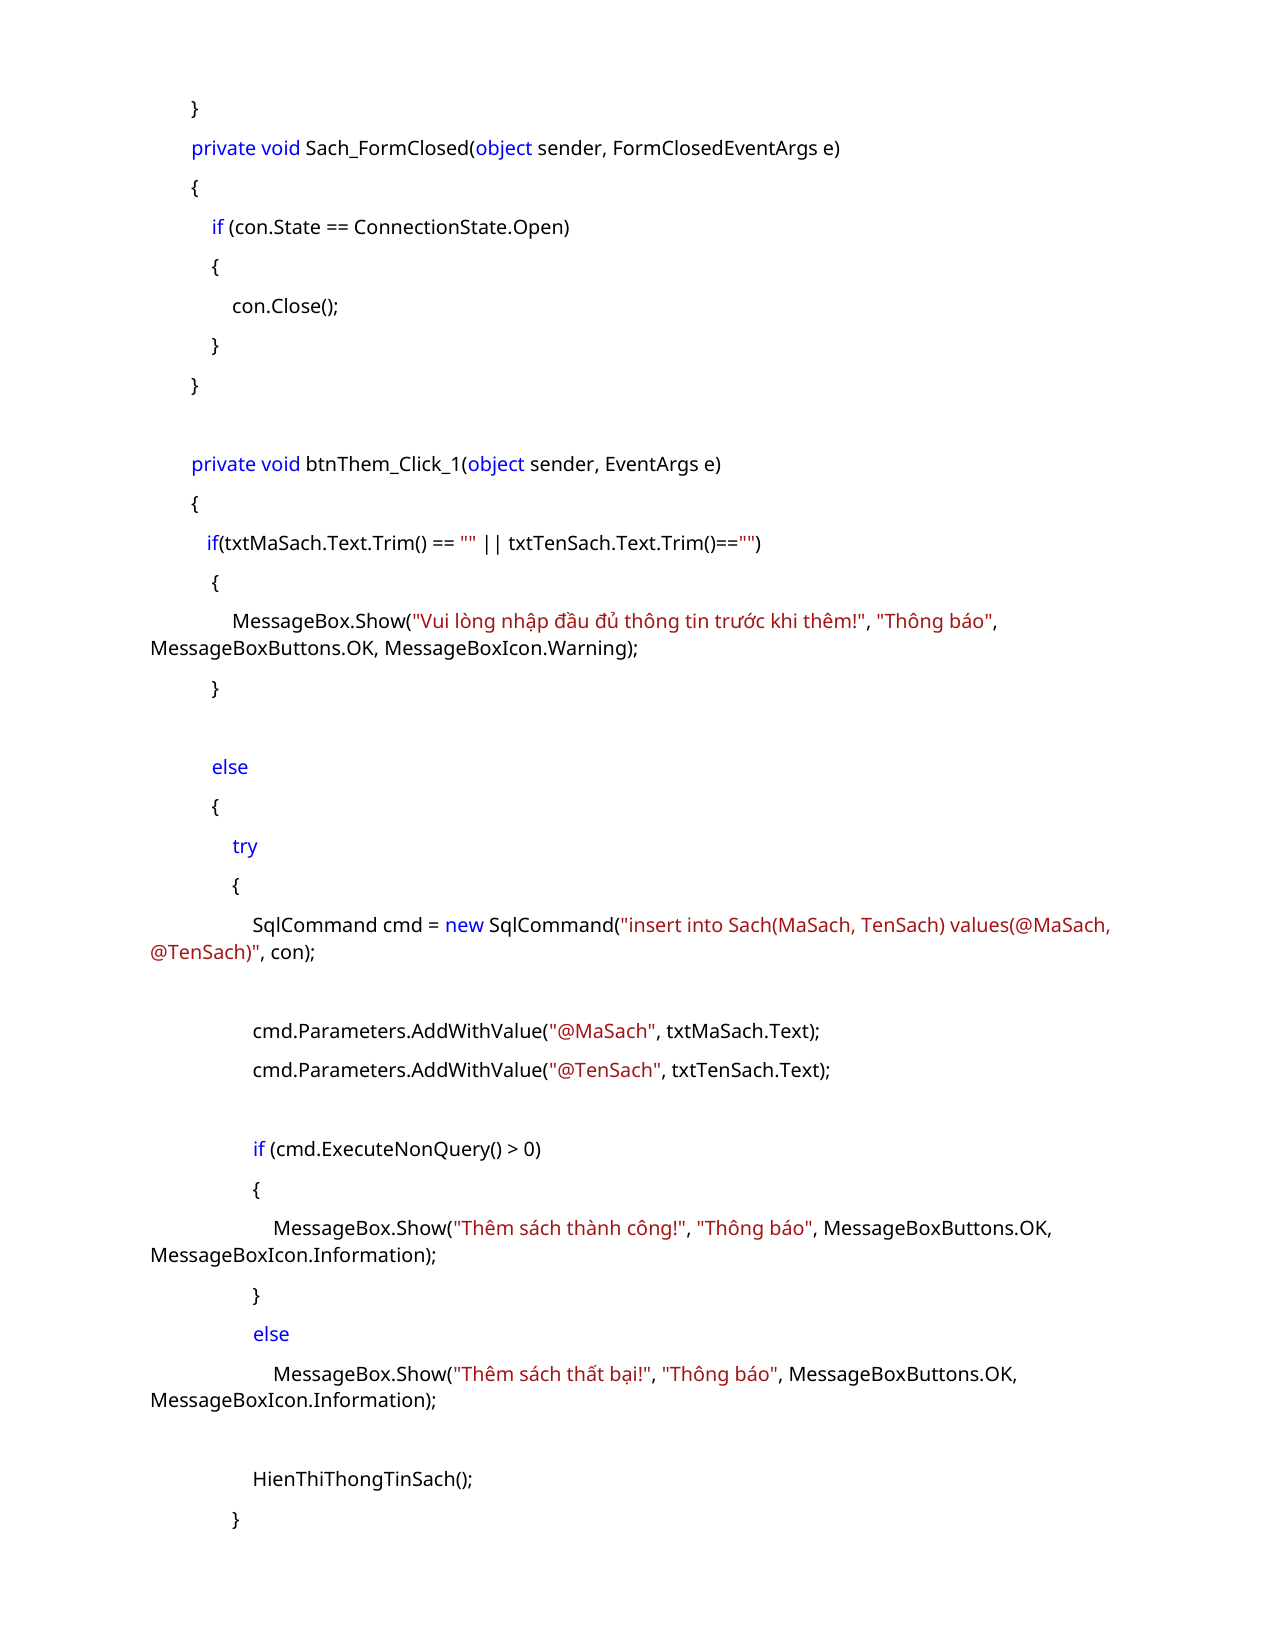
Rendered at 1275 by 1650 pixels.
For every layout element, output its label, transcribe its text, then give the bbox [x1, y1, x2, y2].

text private void btnThem_Click_1(object sender, EventArgs e) [150, 450, 1125, 477]
text SqlCommand cmd = new SqlCommand("insert into Sach(MaSach, TenSach) values(@MaSach, @TenSach)", con); [150, 911, 1125, 965]
text else [150, 1320, 1125, 1347]
text } [150, 1281, 1125, 1308]
text MessageBox.Show("Thêm sách thành công!", "Thông báo", MessageBoxButtons.OK, MessageBoxIcon.Information); [150, 1214, 1125, 1268]
text } [150, 94, 1125, 121]
text { [150, 872, 1125, 898]
text MessageBox.Show("Vui lòng nhập đầu đủ thông tin trước khi thêm!", "Thông báo", MessageBoxButtons.OK, MessageBoxIcon.Warning); [150, 608, 1125, 662]
text try [150, 832, 1125, 859]
text if (con.State == ConnectionState.Open) [150, 213, 1125, 240]
text if (cmd.ExecuteNonQuery() > 0) [150, 1135, 1125, 1162]
text { [150, 1175, 1125, 1202]
text { [150, 793, 1125, 819]
text MessageBox.Show("Thêm sách thất bại!", "Thông báo", MessageBoxButtons.OK, MessageBoxIcon.Information); [150, 1360, 1125, 1414]
text if(txtMaSach.Text.Trim() == "" || txtTenSach.Text.Trim()=="") [150, 529, 1125, 556]
text } [150, 1505, 1125, 1532]
text { [150, 252, 1125, 279]
text con.Close(); [150, 292, 1125, 319]
text cmd.Parameters.AddWithValue("@TenSach", txtTenSach.Text); [150, 1056, 1125, 1083]
text HienThiThongTinSach(); [150, 1466, 1125, 1493]
text { [150, 568, 1125, 595]
text } [150, 371, 1125, 398]
text private void Sach_FormClosed(object sender, FormClosedEventArgs e) [150, 134, 1125, 161]
text { [150, 489, 1125, 516]
text else [150, 753, 1125, 780]
text cmd.Parameters.AddWithValue("@MaSach", txtMaSach.Text); [150, 1017, 1125, 1044]
text { [150, 173, 1125, 200]
text } [150, 331, 1125, 358]
text } [150, 674, 1125, 701]
